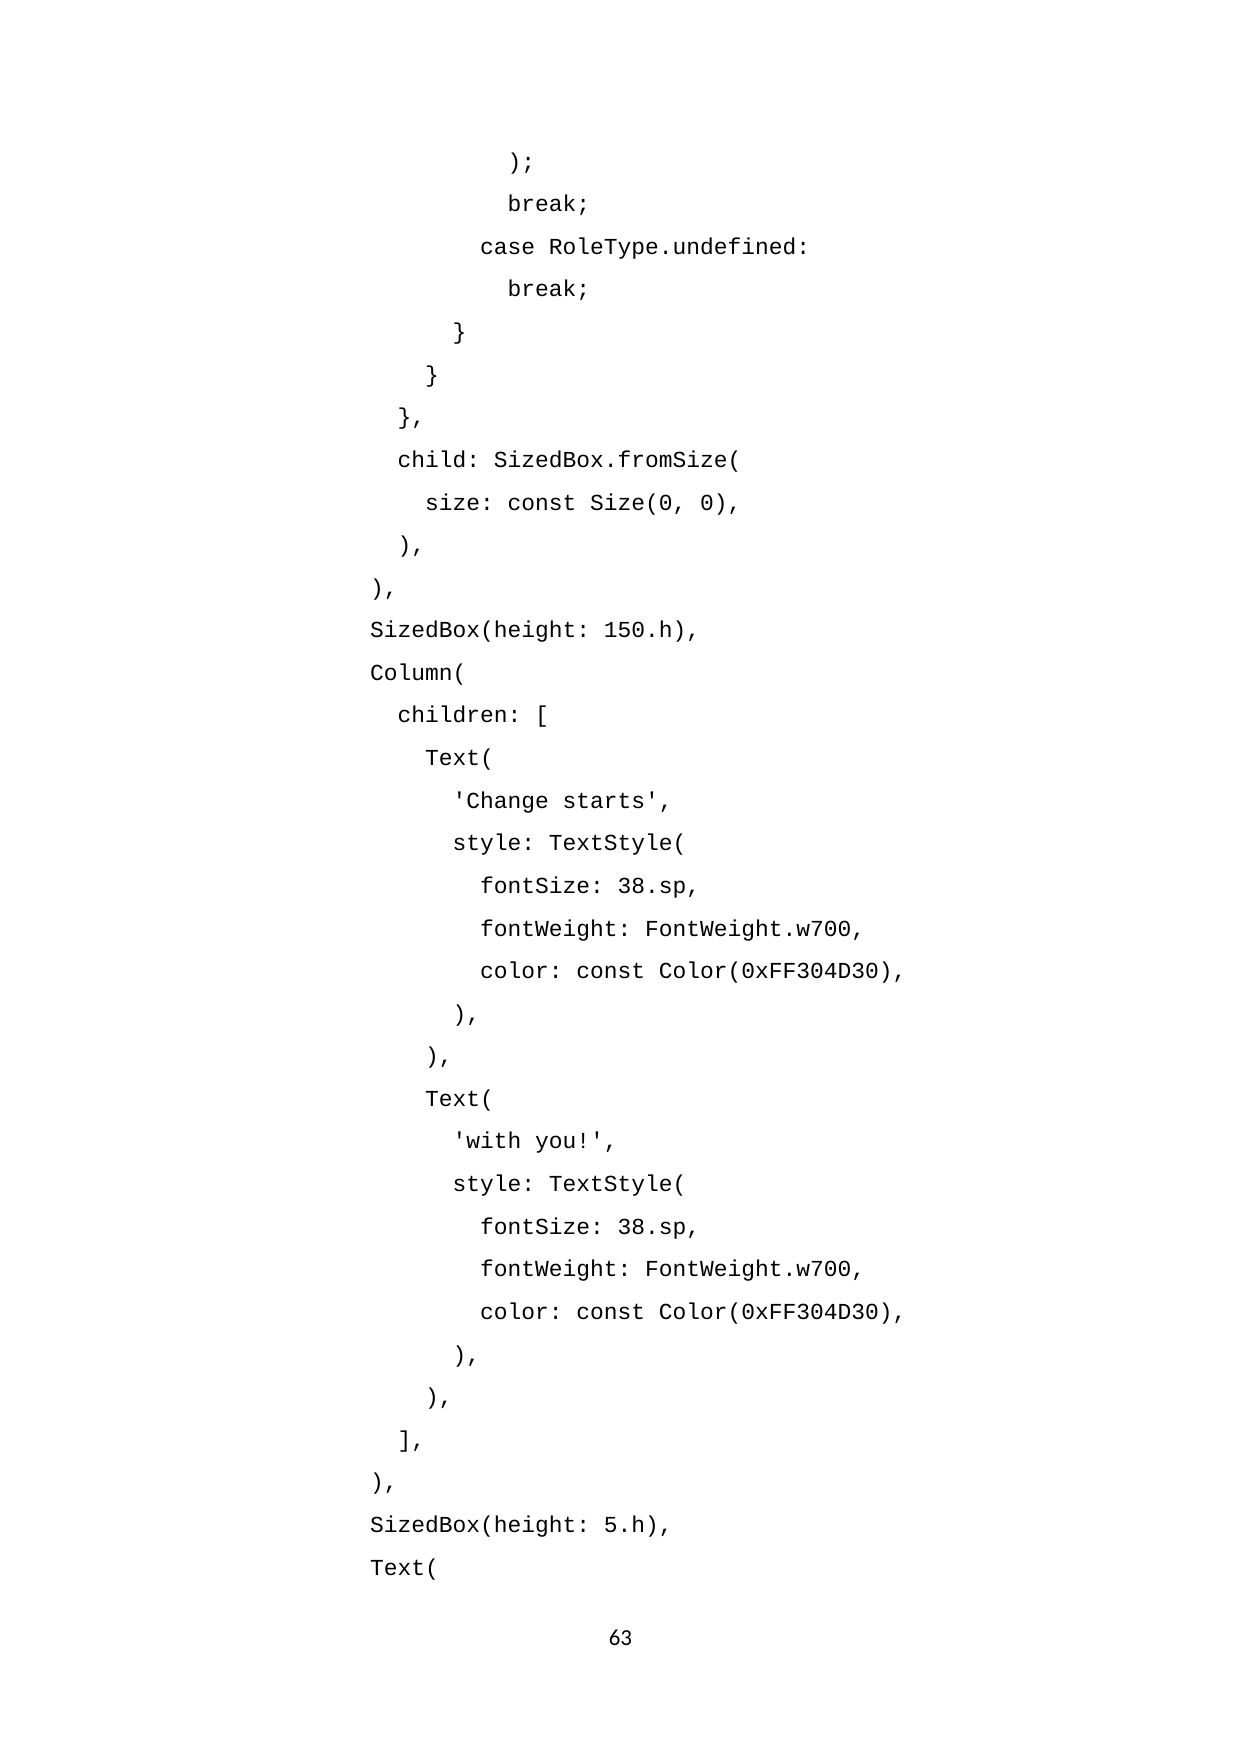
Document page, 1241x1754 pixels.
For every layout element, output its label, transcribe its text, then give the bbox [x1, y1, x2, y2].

text Text( [150, 1087, 1090, 1113]
text ), [150, 1045, 1090, 1071]
text children: [ [150, 704, 1090, 730]
text style: TextStyle( [150, 1172, 1090, 1198]
text fontSize: 38.sp, [150, 1215, 1090, 1241]
text fontWeight: FontWeight.w700, [150, 1258, 1090, 1284]
text Text( [150, 1556, 1090, 1582]
text Text( [150, 746, 1090, 772]
text color: const Color(0xFF304D30), [150, 959, 1090, 985]
text child: SizedBox.fromSize( [150, 448, 1090, 474]
text ), [150, 1002, 1090, 1028]
text 'Change starts', [150, 789, 1090, 815]
text color: const Color(0xFF304D30), [150, 1300, 1090, 1326]
text fontWeight: FontWeight.w700, [150, 917, 1090, 943]
text } [150, 363, 1090, 389]
text ); [150, 150, 1090, 176]
text ], [150, 1428, 1090, 1454]
text Column( [150, 661, 1090, 687]
text case RoleType.undefined: [150, 235, 1090, 261]
text ), [150, 1471, 1090, 1497]
text }, [150, 406, 1090, 432]
text 'with you!', [150, 1130, 1090, 1156]
text SizedBox(height: 150.h), [150, 619, 1090, 644]
text } [150, 320, 1090, 346]
text SizedBox(height: 5.h), [150, 1513, 1090, 1539]
text style: TextStyle( [150, 832, 1090, 858]
text ), [150, 1343, 1090, 1369]
text size: const Size(0, 0), [150, 491, 1090, 517]
text break; [150, 278, 1090, 304]
text ), [150, 576, 1090, 602]
text fontSize: 38.sp, [150, 874, 1090, 900]
text ), [150, 533, 1090, 559]
text break; [150, 193, 1090, 218]
text ), [150, 1386, 1090, 1411]
